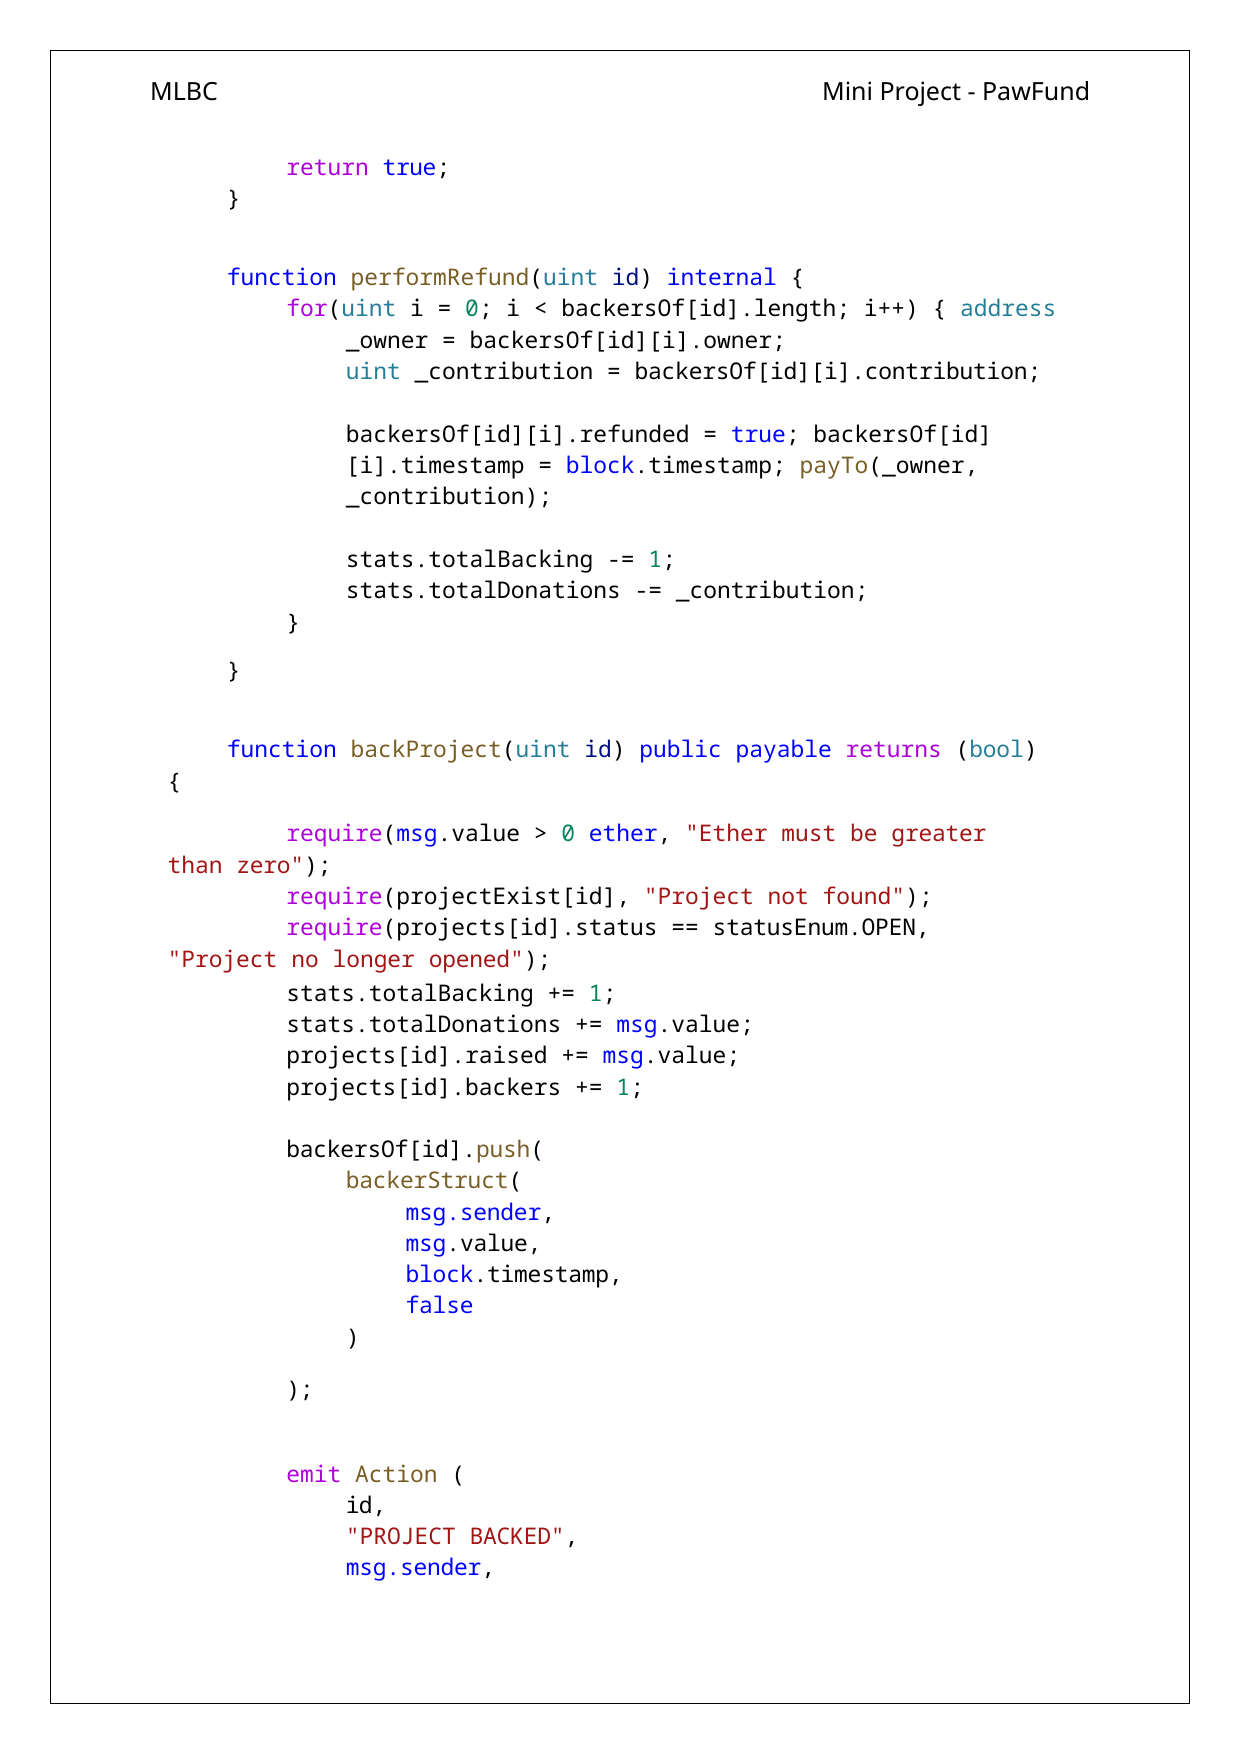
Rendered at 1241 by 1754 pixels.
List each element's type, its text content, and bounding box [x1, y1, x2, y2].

text "Project no longer opened"); [167, 943, 1090, 974]
text } [286, 606, 1090, 637]
text } [227, 654, 1090, 685]
text ); [286, 1373, 1090, 1404]
text backersOf[id].push( backerStruct( [286, 1133, 588, 1195]
text function backProject(uint id) public payable returns (bool) [227, 733, 1090, 764]
text for(uint i = 0; i < backersOf[id].length; i++) { address _owner = backersOf[id][i].owner; [286, 292, 1065, 355]
text require(msg.value > 0 ether, "Ether must be greater [286, 817, 1090, 848]
text { [167, 764, 1090, 796]
text function performRefund(uint id) internal { [227, 261, 1090, 292]
text stats.totalBacking += 1; stats.totalDonations += msg.value; projects[id].raised += msg.value; projects[id].backers += 1; [286, 977, 800, 1102]
text than zero"); [167, 848, 1090, 880]
text return true; [286, 150, 1090, 182]
text emit Action ( [286, 1457, 1090, 1488]
text stats.totalBacking -= 1; stats.totalDonations -= _contribution; [346, 543, 964, 605]
text uint _contribution = backersOf[id][i].contribution; [346, 355, 1090, 386]
text ) [346, 1320, 1090, 1352]
text id, [346, 1488, 1090, 1520]
text require(projectExist[id], "Project not found"); require(projects[id].status == statusEnum.OPEN, [286, 880, 1076, 943]
text msg.sender, msg.value, block.timestamp, false [405, 1195, 677, 1320]
text backersOf[id][i].refunded = true; backersOf[id][i].timestamp = block.timestamp; payTo(_owner, _contribution); [346, 418, 1076, 511]
text } [227, 182, 1090, 213]
text "PROJECT BACKED", [346, 1520, 1090, 1551]
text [346, 1551, 588, 1583]
